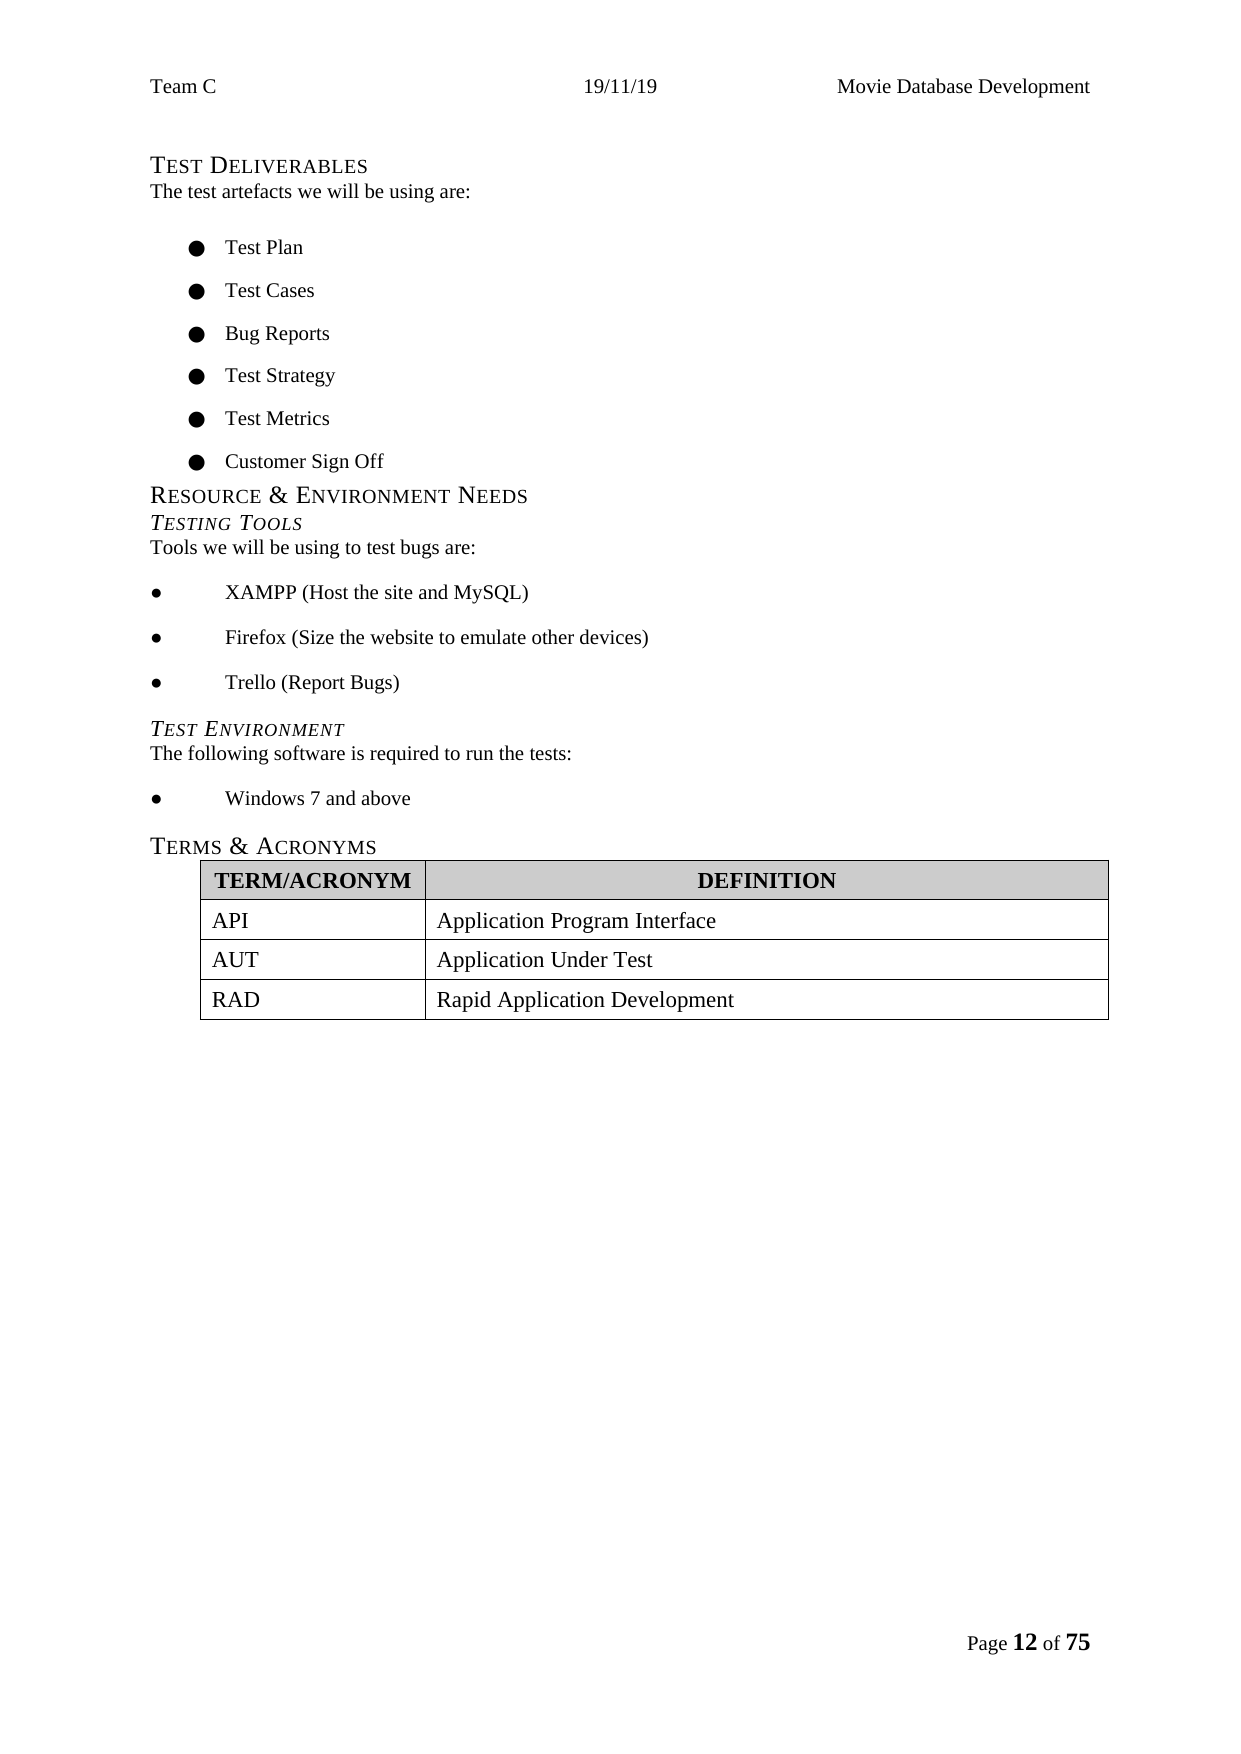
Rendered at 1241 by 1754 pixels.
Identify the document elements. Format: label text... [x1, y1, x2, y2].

list Test Strategy [187, 352, 1090, 394]
list Bug Reports [187, 309, 1090, 352]
text ● XAMPP (Host the site and MySQL) [150, 580, 1090, 604]
text The test artefacts we will be using are: [150, 179, 1090, 203]
table_cell RAD [201, 980, 425, 1019]
text ● Firefox (Size the website to emulate other devices) [150, 625, 1090, 649]
list Test Metrics [187, 394, 1090, 437]
table_cell AUT [201, 940, 425, 979]
subtitle Test Environment [150, 714, 1090, 741]
text The following software is required to run the tests: [150, 741, 1090, 765]
table_cell Application Under Test [426, 940, 1108, 979]
subtitle Testing Tools [150, 509, 1090, 535]
table_header DEFINITION [426, 861, 1108, 899]
text ● Windows 7 and above [150, 786, 1090, 810]
table_cell Application Program Interface [426, 900, 1108, 939]
table_cell API [201, 900, 425, 939]
table_header TERM/ACRONYM [201, 861, 425, 899]
text ● Trello (Report Bugs) [150, 670, 1090, 694]
list Customer Sign Off [187, 437, 1090, 480]
list Test Plan [187, 224, 1090, 266]
table_cell Rapid Application Development [426, 980, 1108, 1019]
subtitle Resource & Environment Needs [150, 480, 1090, 509]
subtitle Terms & Acronyms [150, 831, 1090, 859]
text Tools we will be using to test bugs are: [150, 535, 1090, 559]
list Test Cases [187, 266, 1090, 309]
subtitle Test Deliverables [150, 150, 1090, 179]
